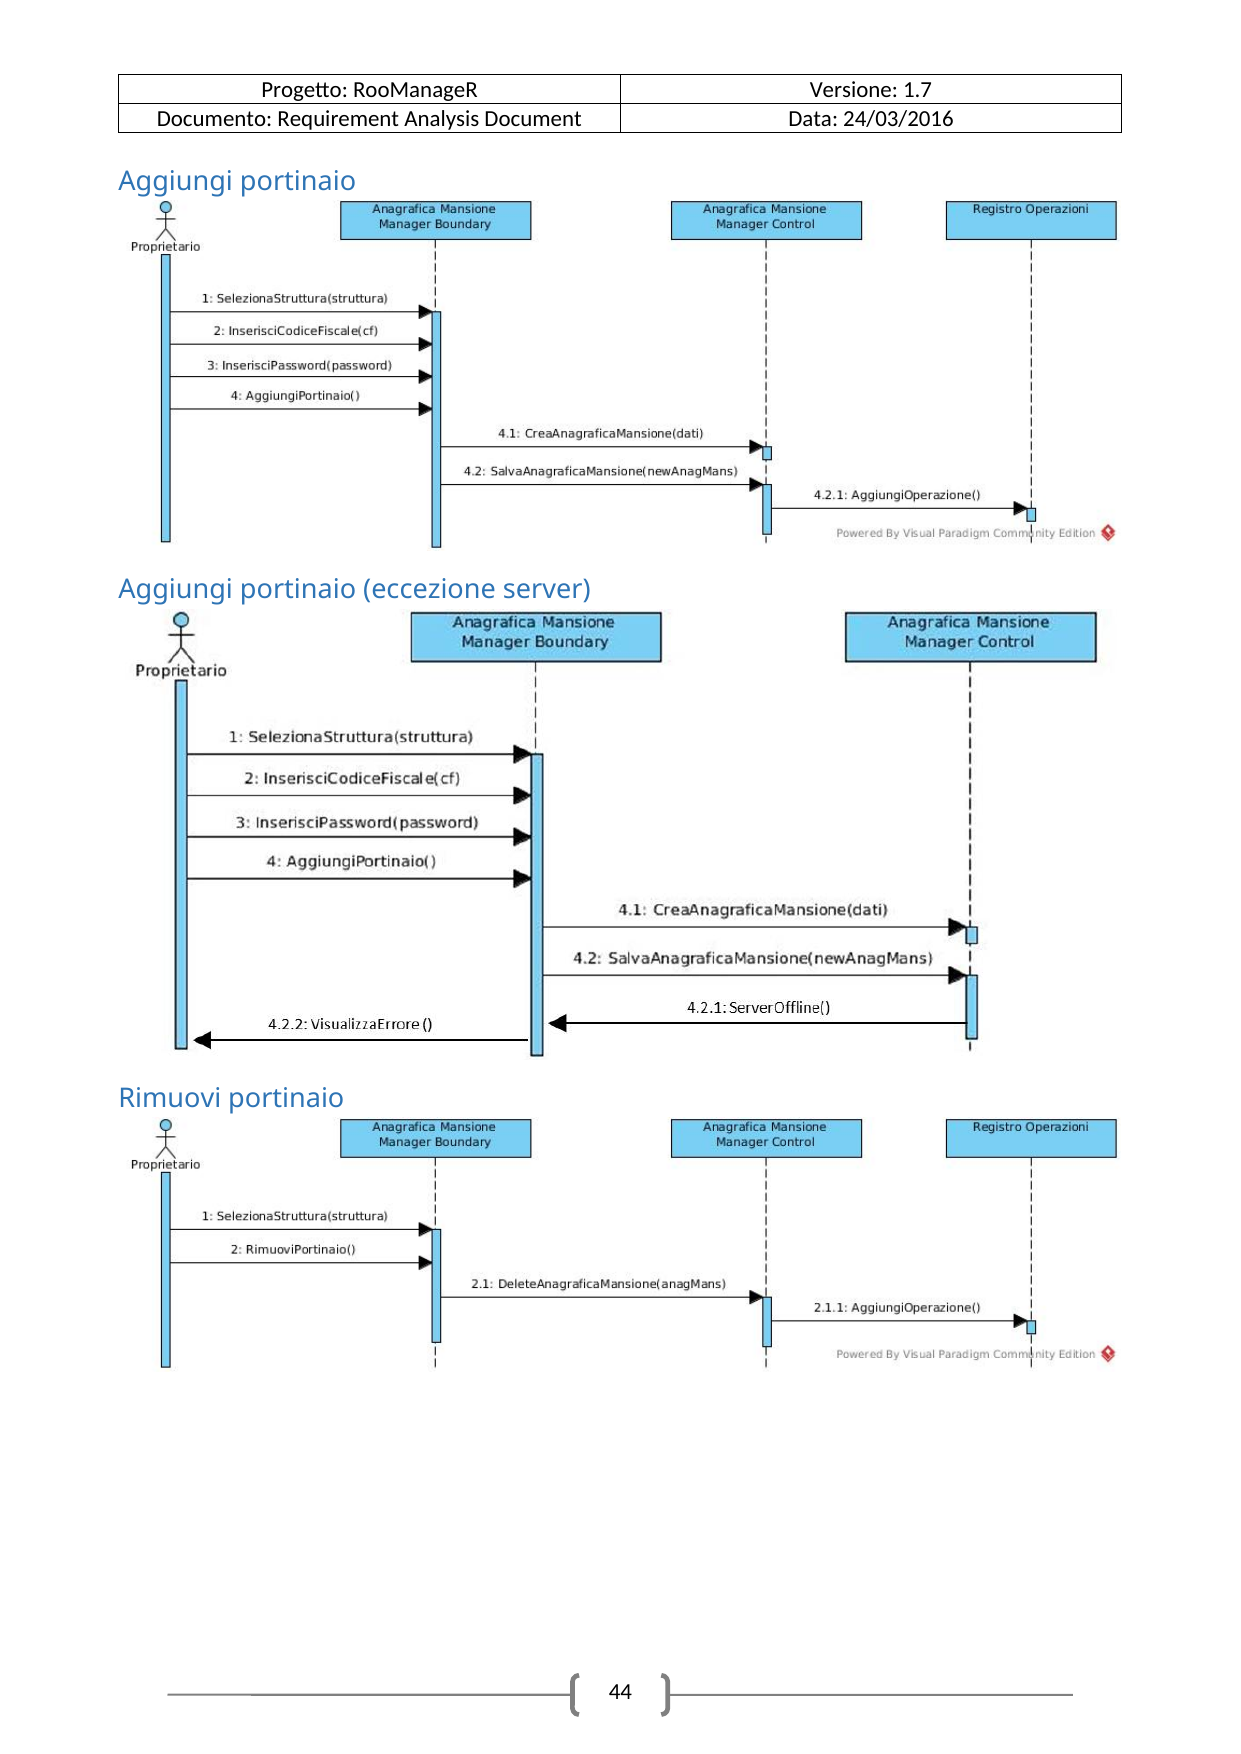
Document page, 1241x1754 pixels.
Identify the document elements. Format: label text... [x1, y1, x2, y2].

subtitle Aggiungi portinaio (eccezione server) [118, 569, 1122, 606]
picture [118, 200, 1121, 551]
picture [118, 1117, 1121, 1372]
picture [118, 609, 1123, 1060]
subtitle Rimuovi portinaio [118, 1078, 1122, 1115]
